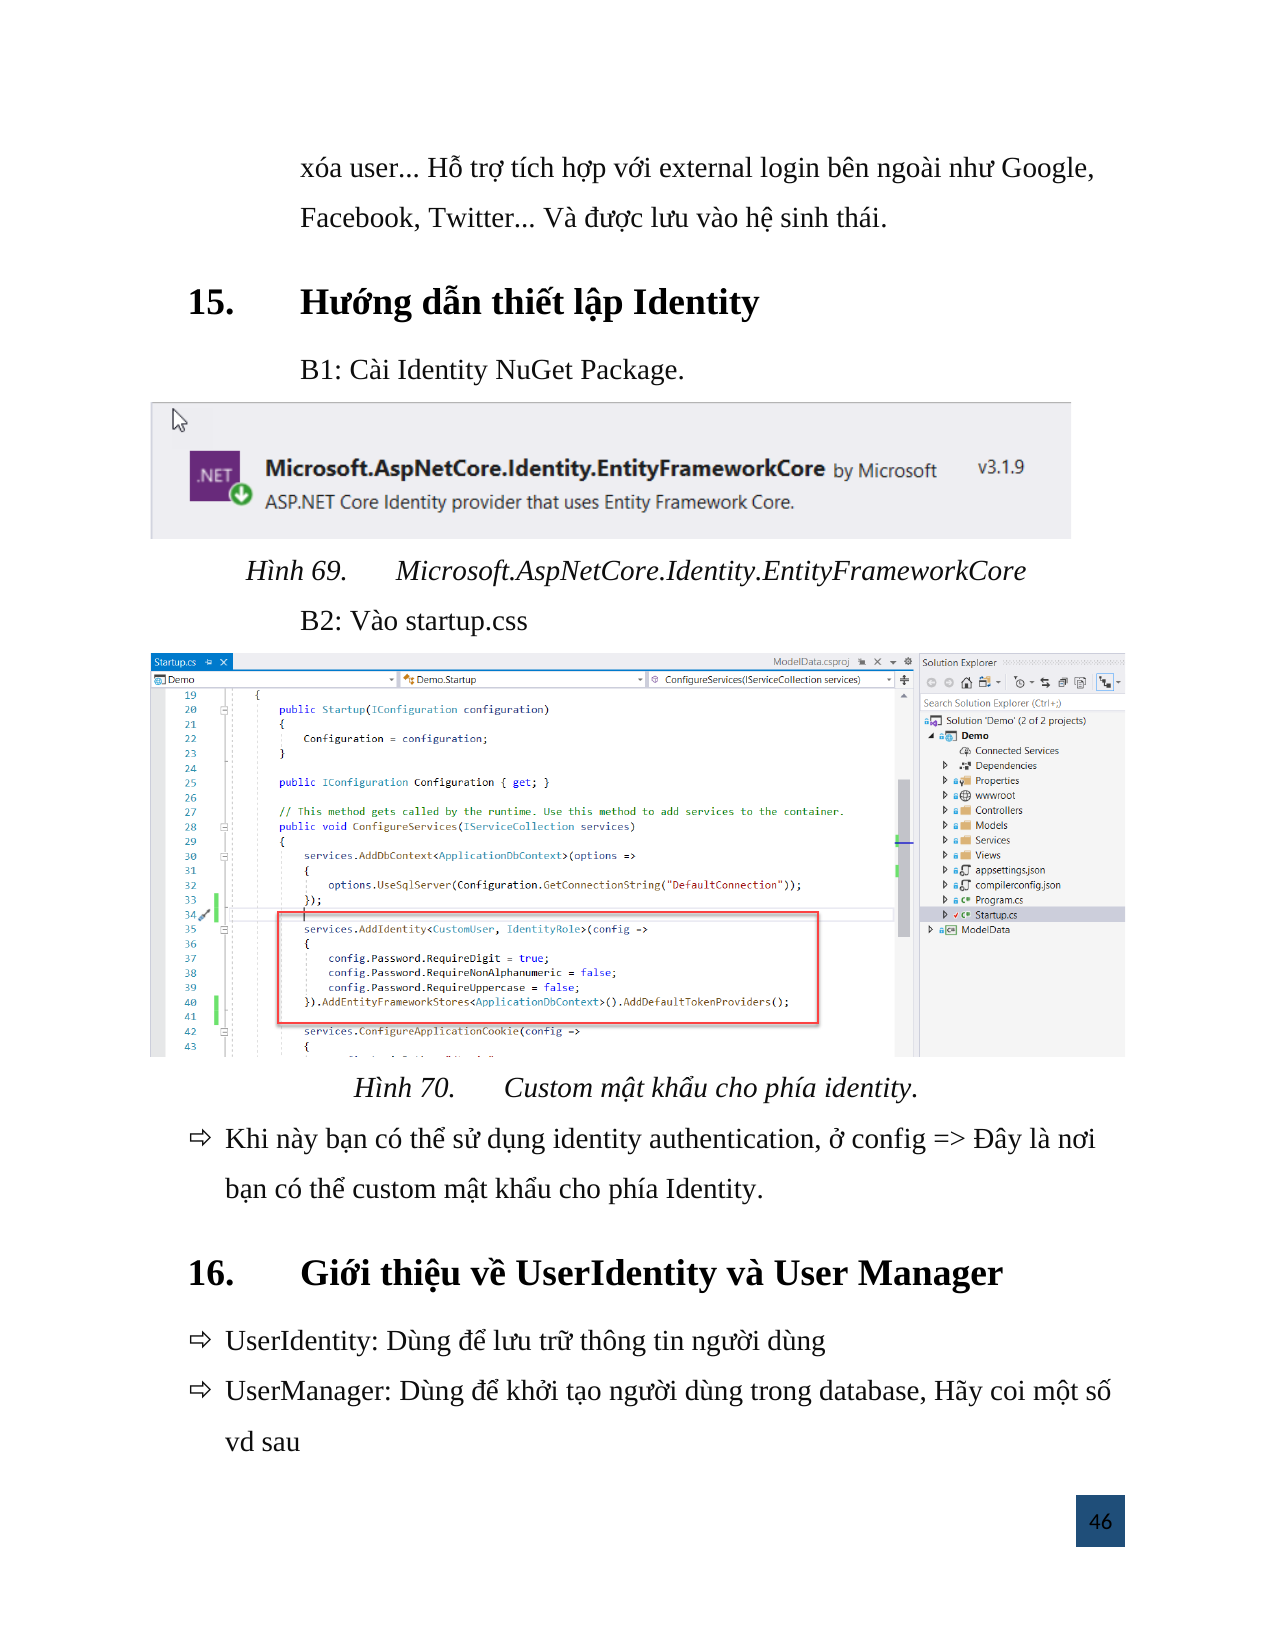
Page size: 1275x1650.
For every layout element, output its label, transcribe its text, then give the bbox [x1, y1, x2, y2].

list B1: Cài Identity NuGet Package. [300, 352, 1125, 386]
picture [150, 653, 1125, 1057]
subtitle Hướng dẫn thiết lập Identity [187, 280, 1125, 323]
list UserManager: Dùng để khởi tạo người dùng trong database, Hãy coi một số vd sau [187, 1373, 1125, 1457]
text Microsoft.AspNetCore.Identity.EntityFrameworkCore [150, 553, 1125, 586]
subtitle Giới thiệu về UserIdentity và User Manager [187, 1251, 1125, 1294]
list UserIdentity: Dùng để lưu trữ thông tin người dùng [187, 1323, 1125, 1357]
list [300, 150, 1125, 234]
list Khi này bạn có thể sử dụng identity authentication, ở config => Đây là nơi bạn có thể custom mật khẩu cho phía Identity. [187, 1121, 1125, 1205]
picture [150, 402, 1072, 539]
list B2: Vào startup.css [300, 603, 1125, 636]
text Custom mật khẩu cho phía identity. [150, 1071, 1125, 1104]
